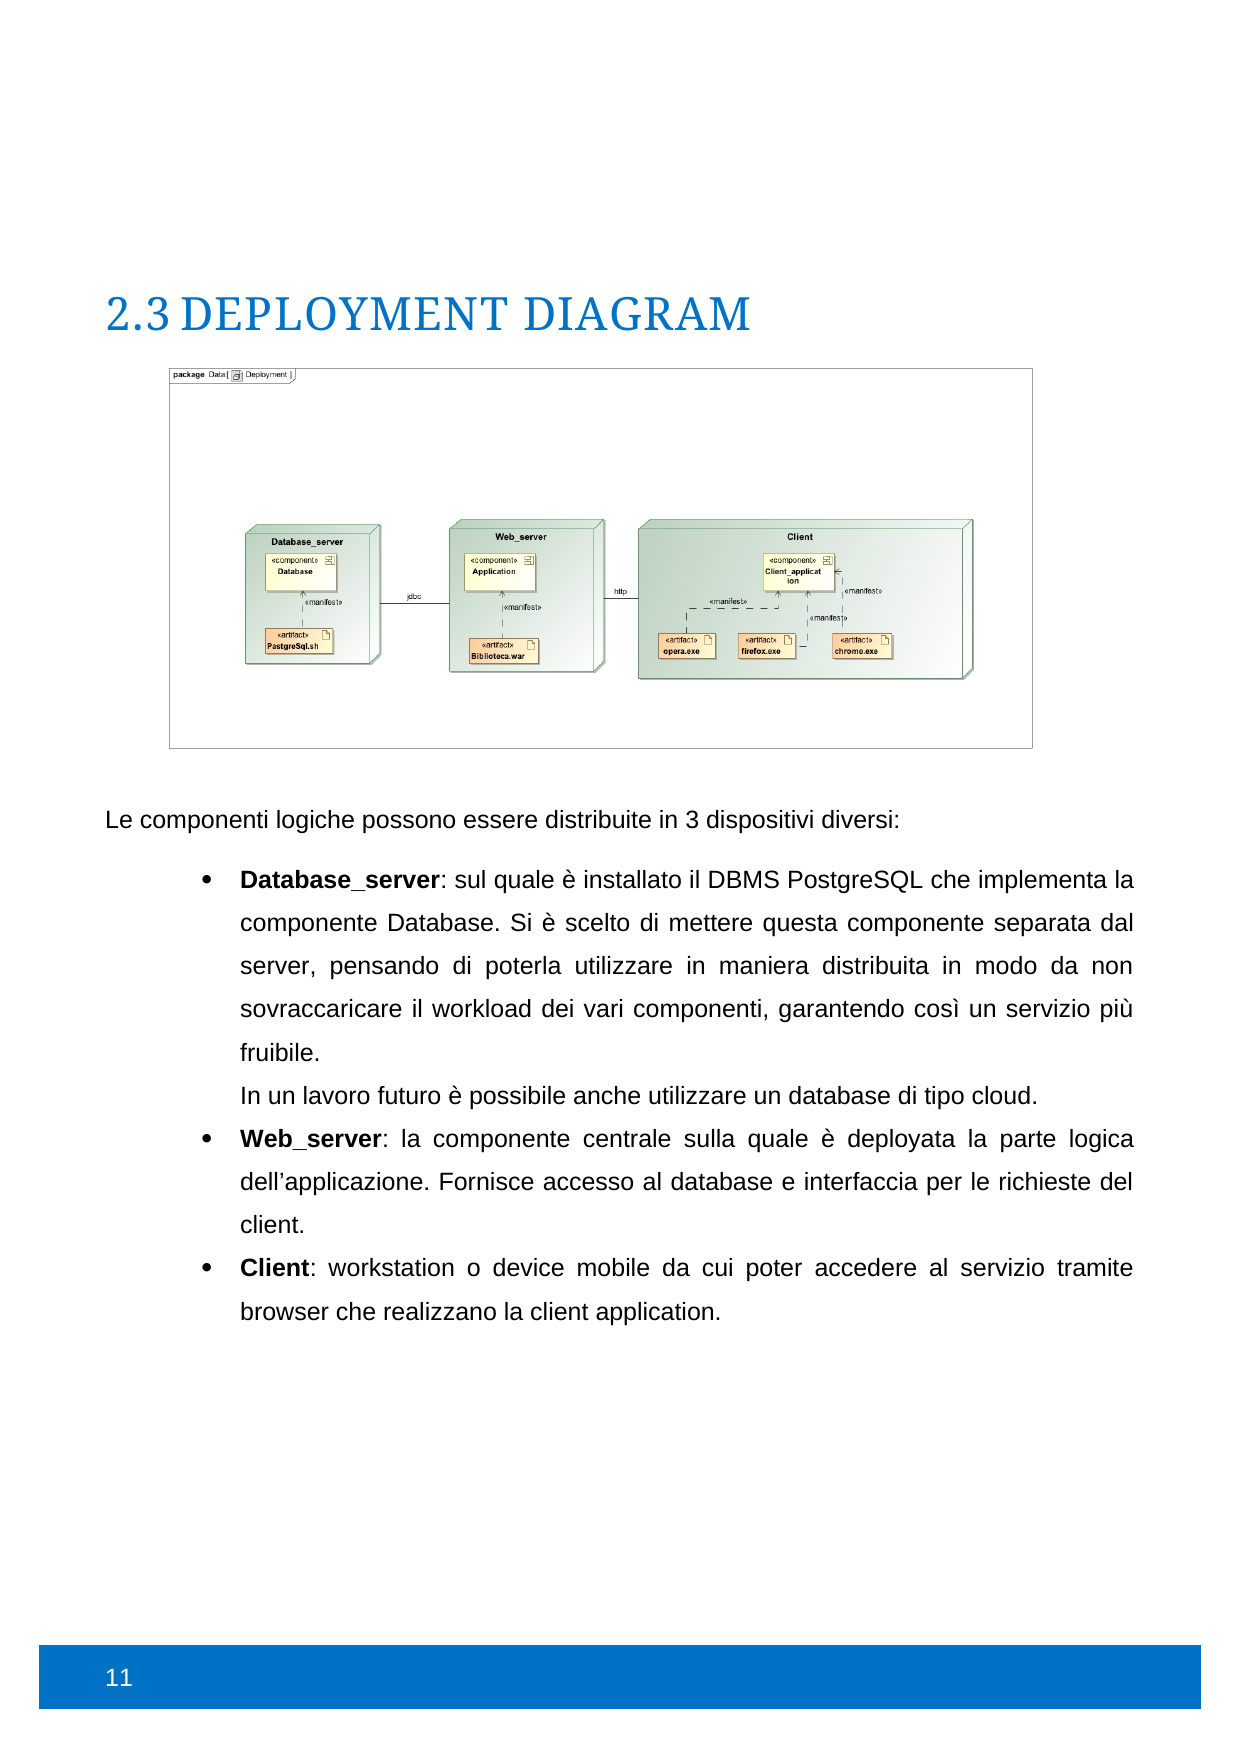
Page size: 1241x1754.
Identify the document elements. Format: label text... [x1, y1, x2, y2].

subtitle Deployment diagram [105, 281, 1135, 344]
picture [165, 364, 1042, 758]
list In un lavoro futuro è possibile anche utilizzare un database di tipo cloud. [240, 1081, 1135, 1109]
list Database_server: sul quale è installato il DBMS PostgreSQL che implementa la componente Database. Si è scelto di mettere questa componente separata dal server, pensando di poterla utilizzare in maniera distribuita in modo da non sovraccaricare il workload dei vari componenti, garantendo così un servizio più fruibile. [202, 865, 1135, 1066]
list Web_server: la componente centrale sulla quale è deployata la parte logica dell’applicazione. Fornisce accesso al database e interfaccia per le richieste del client. [202, 1124, 1135, 1239]
list Client: workstation o device mobile da cui poter accedere al servizio tramite browser che realizzano la client application. [202, 1253, 1135, 1325]
text Le componenti logiche possono essere distribuite in 3 dispositivi diversi: [105, 805, 1135, 834]
